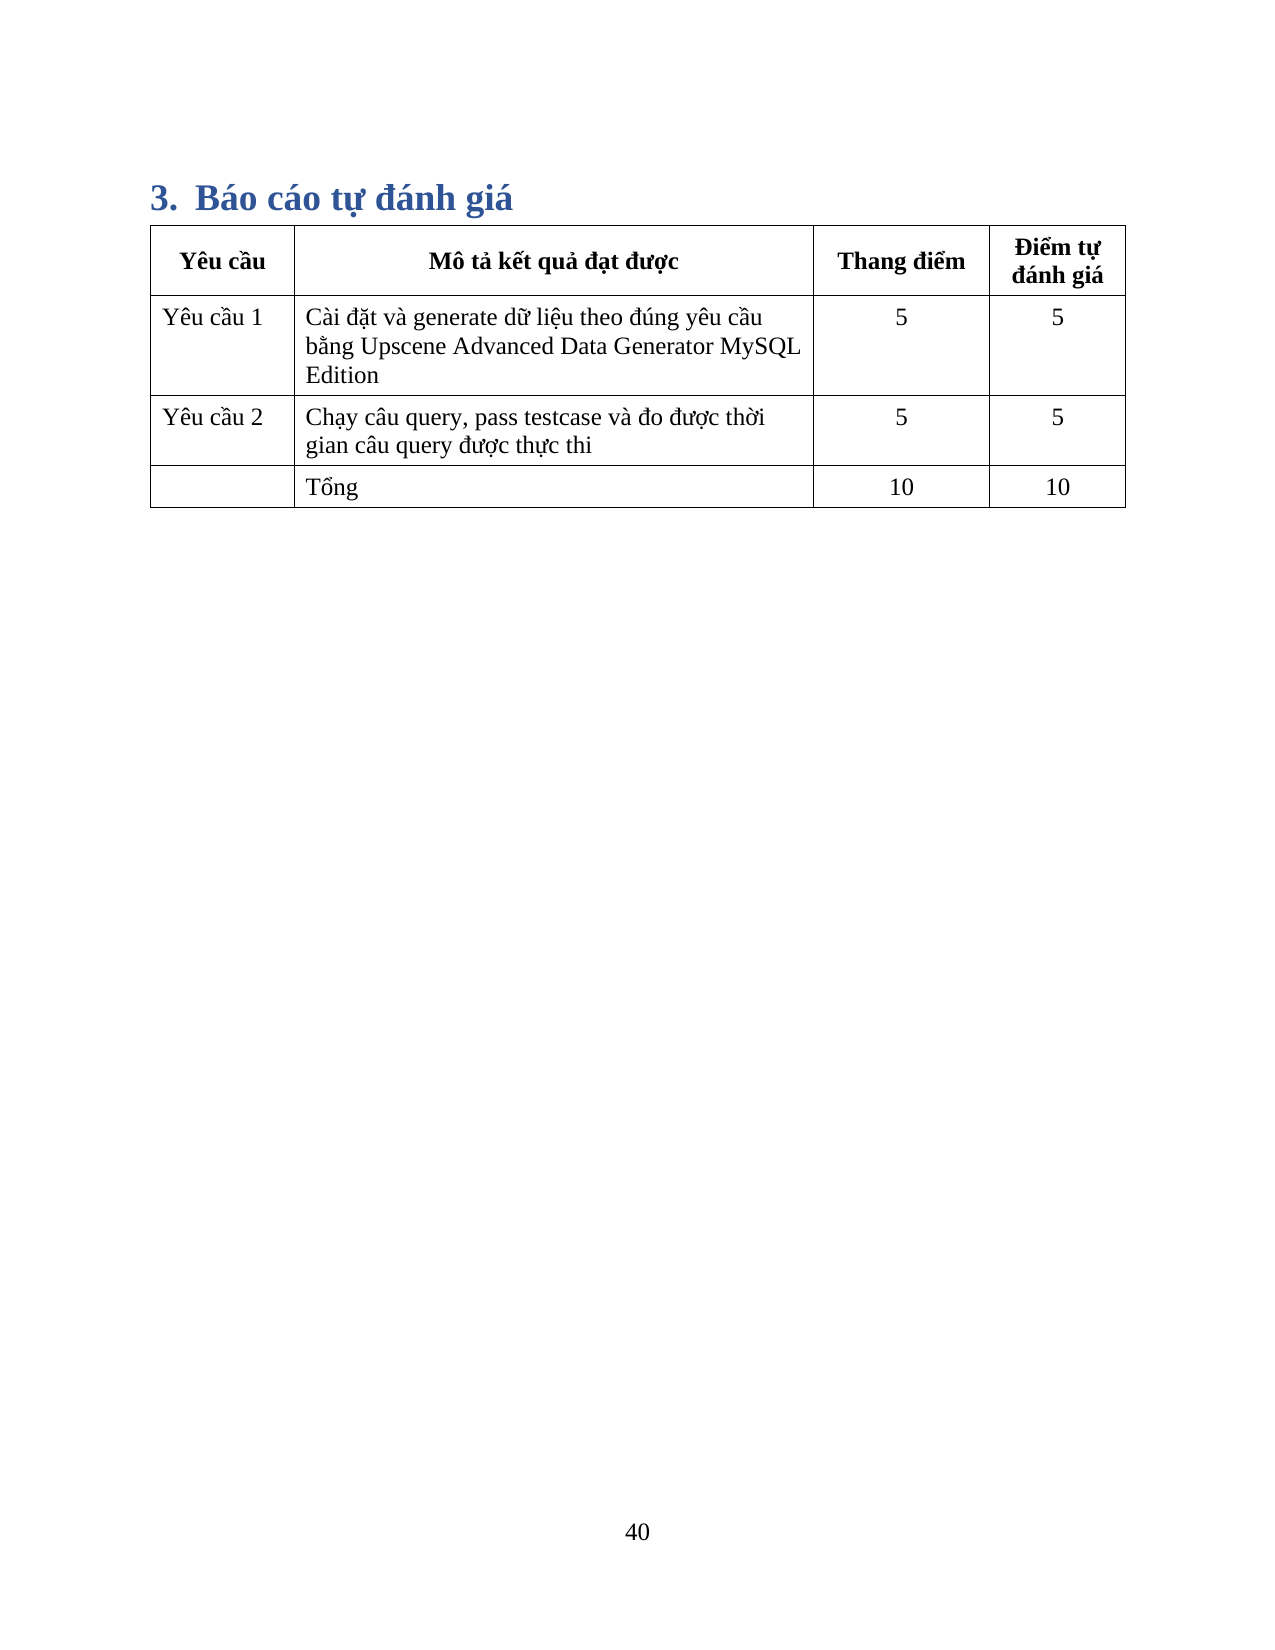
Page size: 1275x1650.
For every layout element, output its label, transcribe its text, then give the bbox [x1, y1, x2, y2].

table_cell Tổng [295, 466, 813, 507]
table_cell 5 [814, 396, 989, 465]
table_header Điểm tự đánh giá [990, 226, 1125, 295]
table_cell Yêu cầu 1 [151, 296, 294, 394]
table_cell Chạy câu query, pass testcase và đo được thời gian câu query được thực thi [295, 396, 813, 465]
table_cell 10 [990, 466, 1125, 507]
table_cell 10 [814, 466, 989, 507]
table_cell Cài đặt và generate dữ liệu theo đúng yêu cầu bằng Upscene Advanced Data Generator MySQL Edition [295, 296, 813, 394]
table_cell 5 [814, 296, 989, 394]
table_cell [151, 466, 294, 507]
table_cell 5 [990, 296, 1125, 394]
table_header Mô tả kết quả đạt được [295, 226, 813, 295]
table_header Thang điểm [814, 226, 989, 295]
subtitle Báo cáo tự đánh giá [150, 175, 1125, 218]
table_header Yêu cầu [151, 226, 294, 295]
table_cell Yêu cầu 2 [151, 396, 294, 465]
table_cell 5 [990, 396, 1125, 465]
